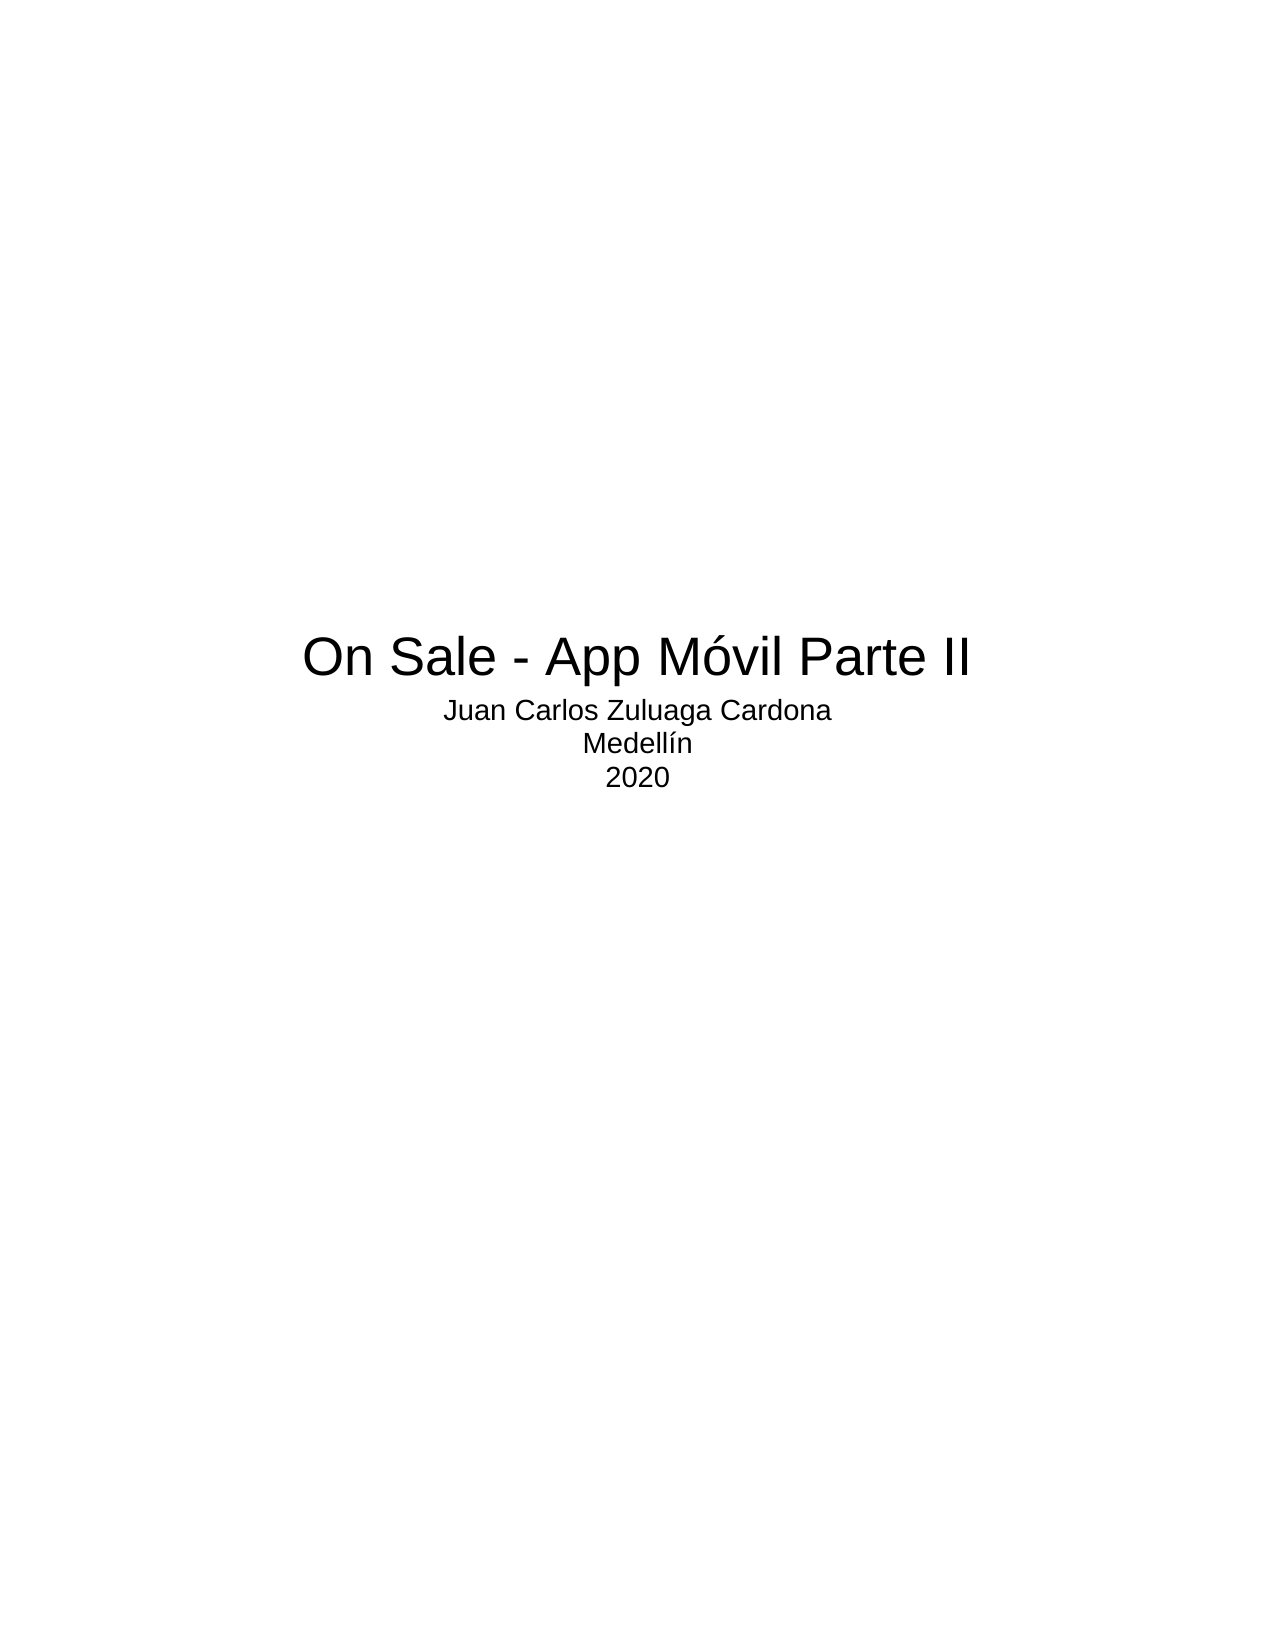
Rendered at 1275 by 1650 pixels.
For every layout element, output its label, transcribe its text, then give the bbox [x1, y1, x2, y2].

text 2020 [150, 760, 1125, 793]
text Medellín [150, 726, 1125, 760]
text On Sale - App Móvil Parte II [150, 624, 1125, 687]
text Juan Carlos Zuluaga Cardona [150, 693, 1125, 726]
